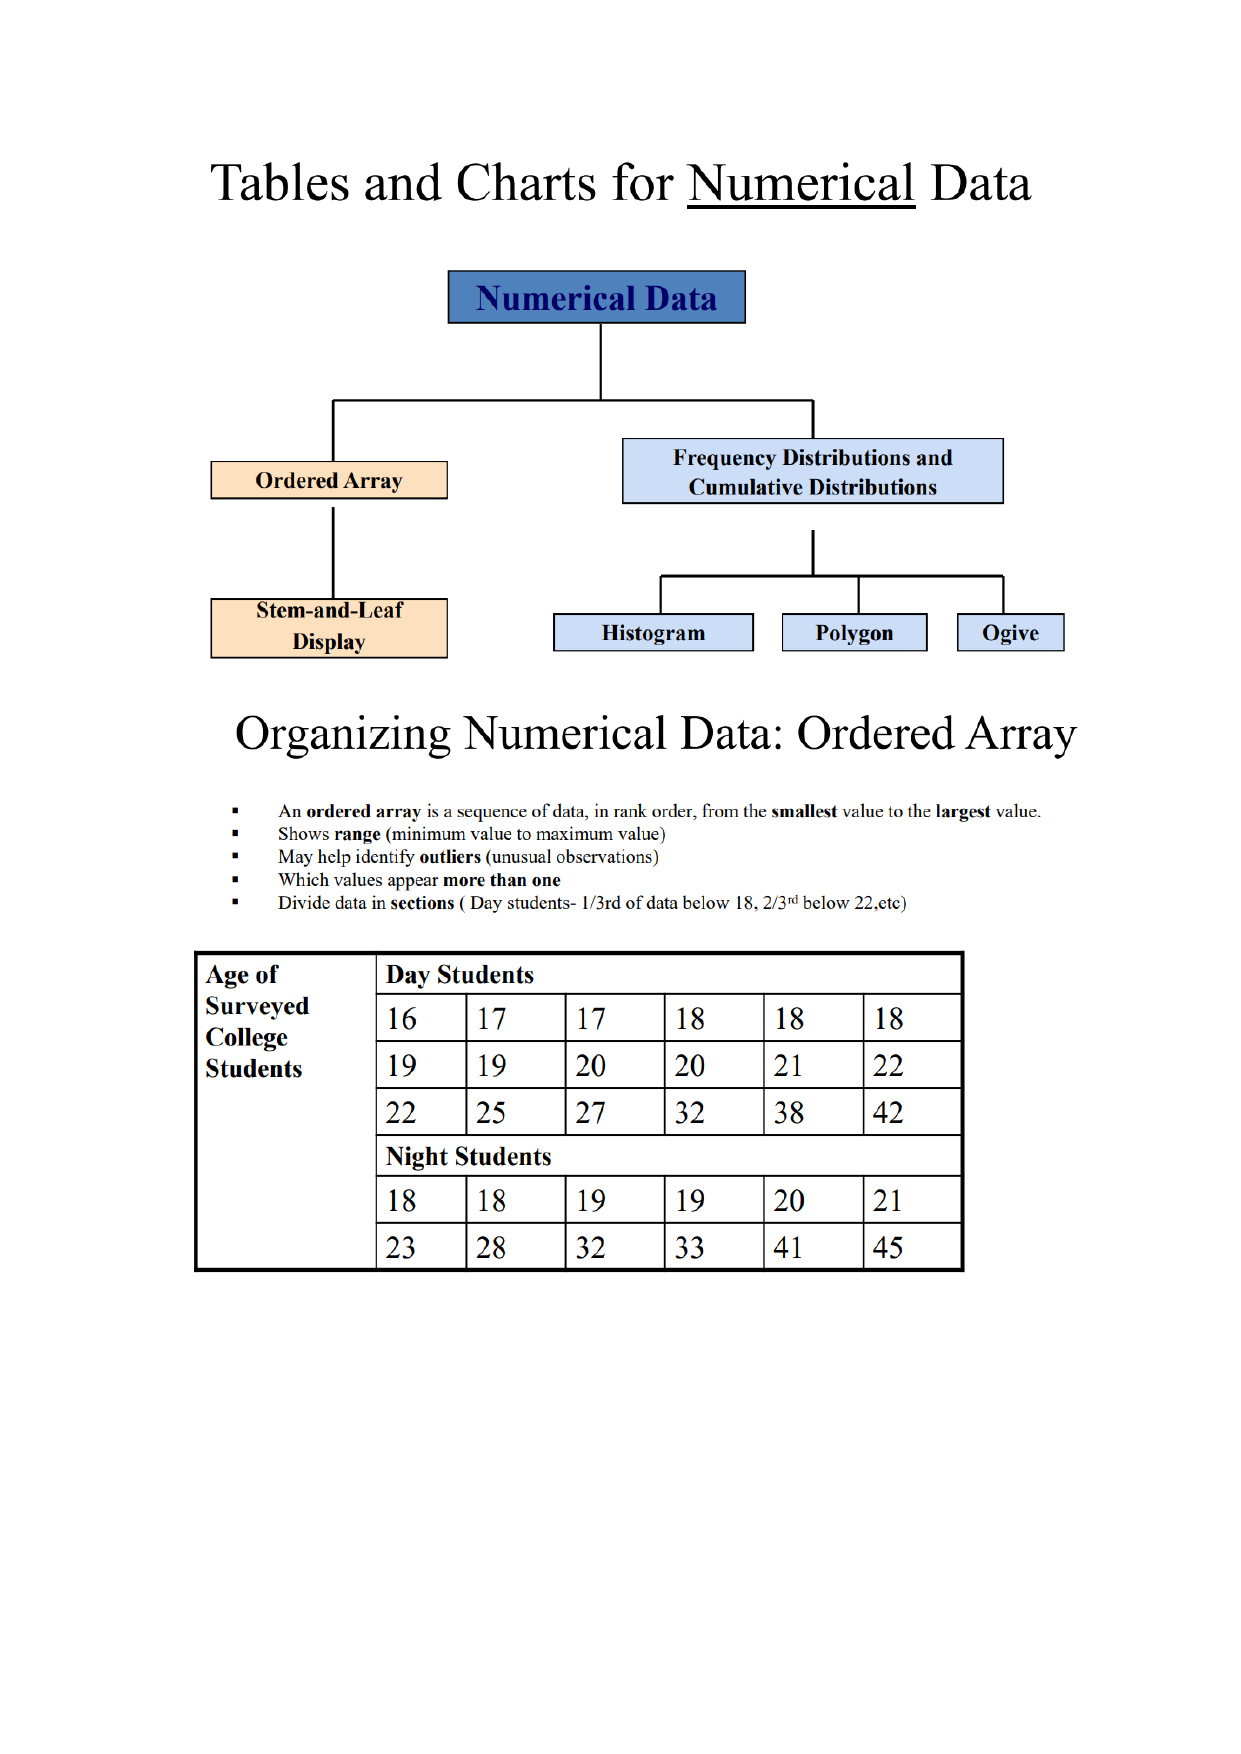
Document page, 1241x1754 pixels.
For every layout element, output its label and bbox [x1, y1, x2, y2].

picture [150, 150, 1091, 684]
picture [150, 702, 1091, 1294]
